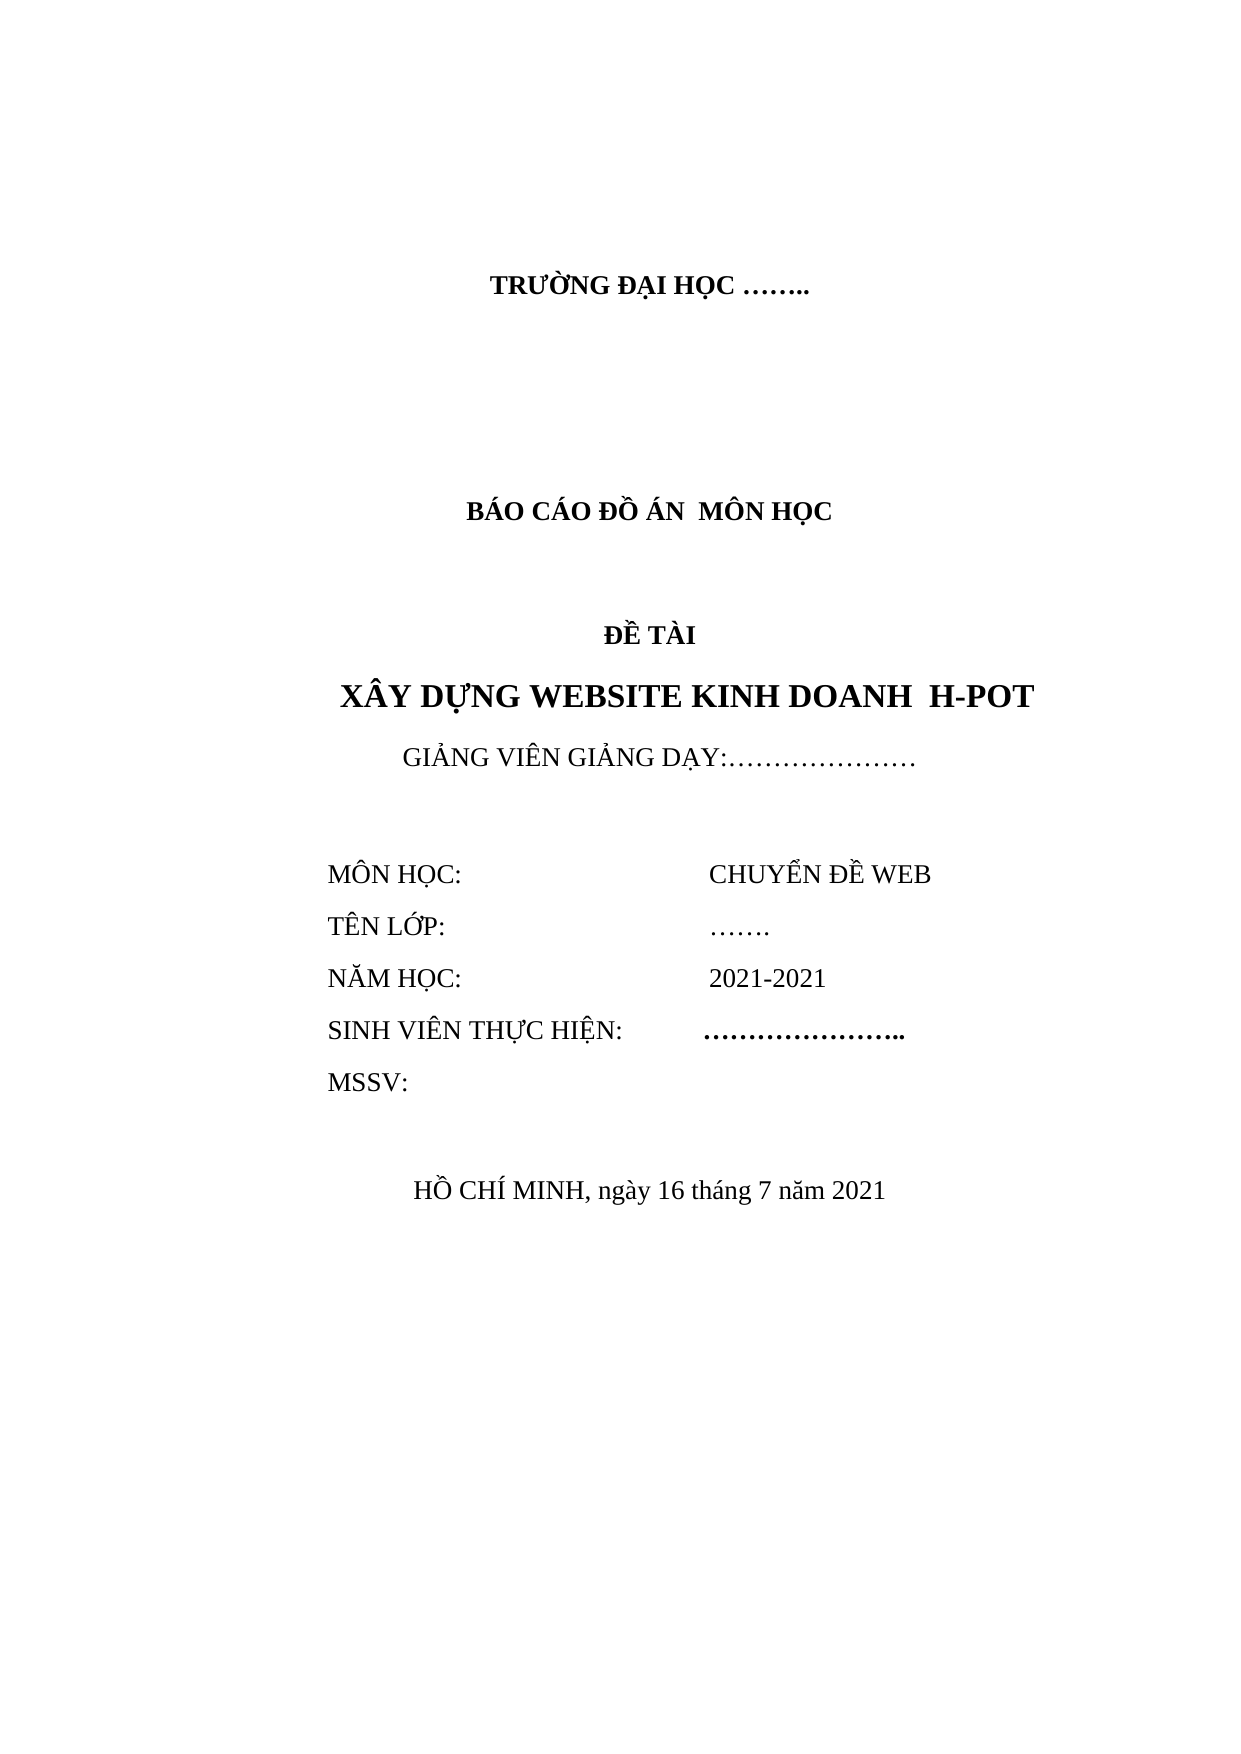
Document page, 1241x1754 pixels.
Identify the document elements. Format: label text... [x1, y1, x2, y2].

text ĐỀ TÀI [177, 619, 1122, 651]
text TRƯỜNG ĐẠI HỌC …….. [177, 269, 1122, 300]
text MÔN HỌC: CHUYỂN ĐỀ WEB [252, 858, 1122, 889]
text NĂM HỌC: 2021-2021 [177, 962, 1122, 993]
text GIẢNG VIÊN GIẢNG DẠY:………………… [327, 741, 1122, 772]
text XÂY DỰNG WEBSITE KINH DOANH H-POT [177, 676, 1122, 714]
text HỒ CHÍ MINH, ngày 16 tháng 7 năm 2021 [177, 1174, 1122, 1205]
text BÁO CÁO ĐỒ ÁN MÔN HỌC [177, 495, 1122, 527]
text MSSV: [252, 1066, 1122, 1097]
text TÊN LỚP: ……. [252, 910, 1122, 941]
text SINH VIÊN THỰC HIỆN: ………………….. [252, 1014, 1122, 1045]
